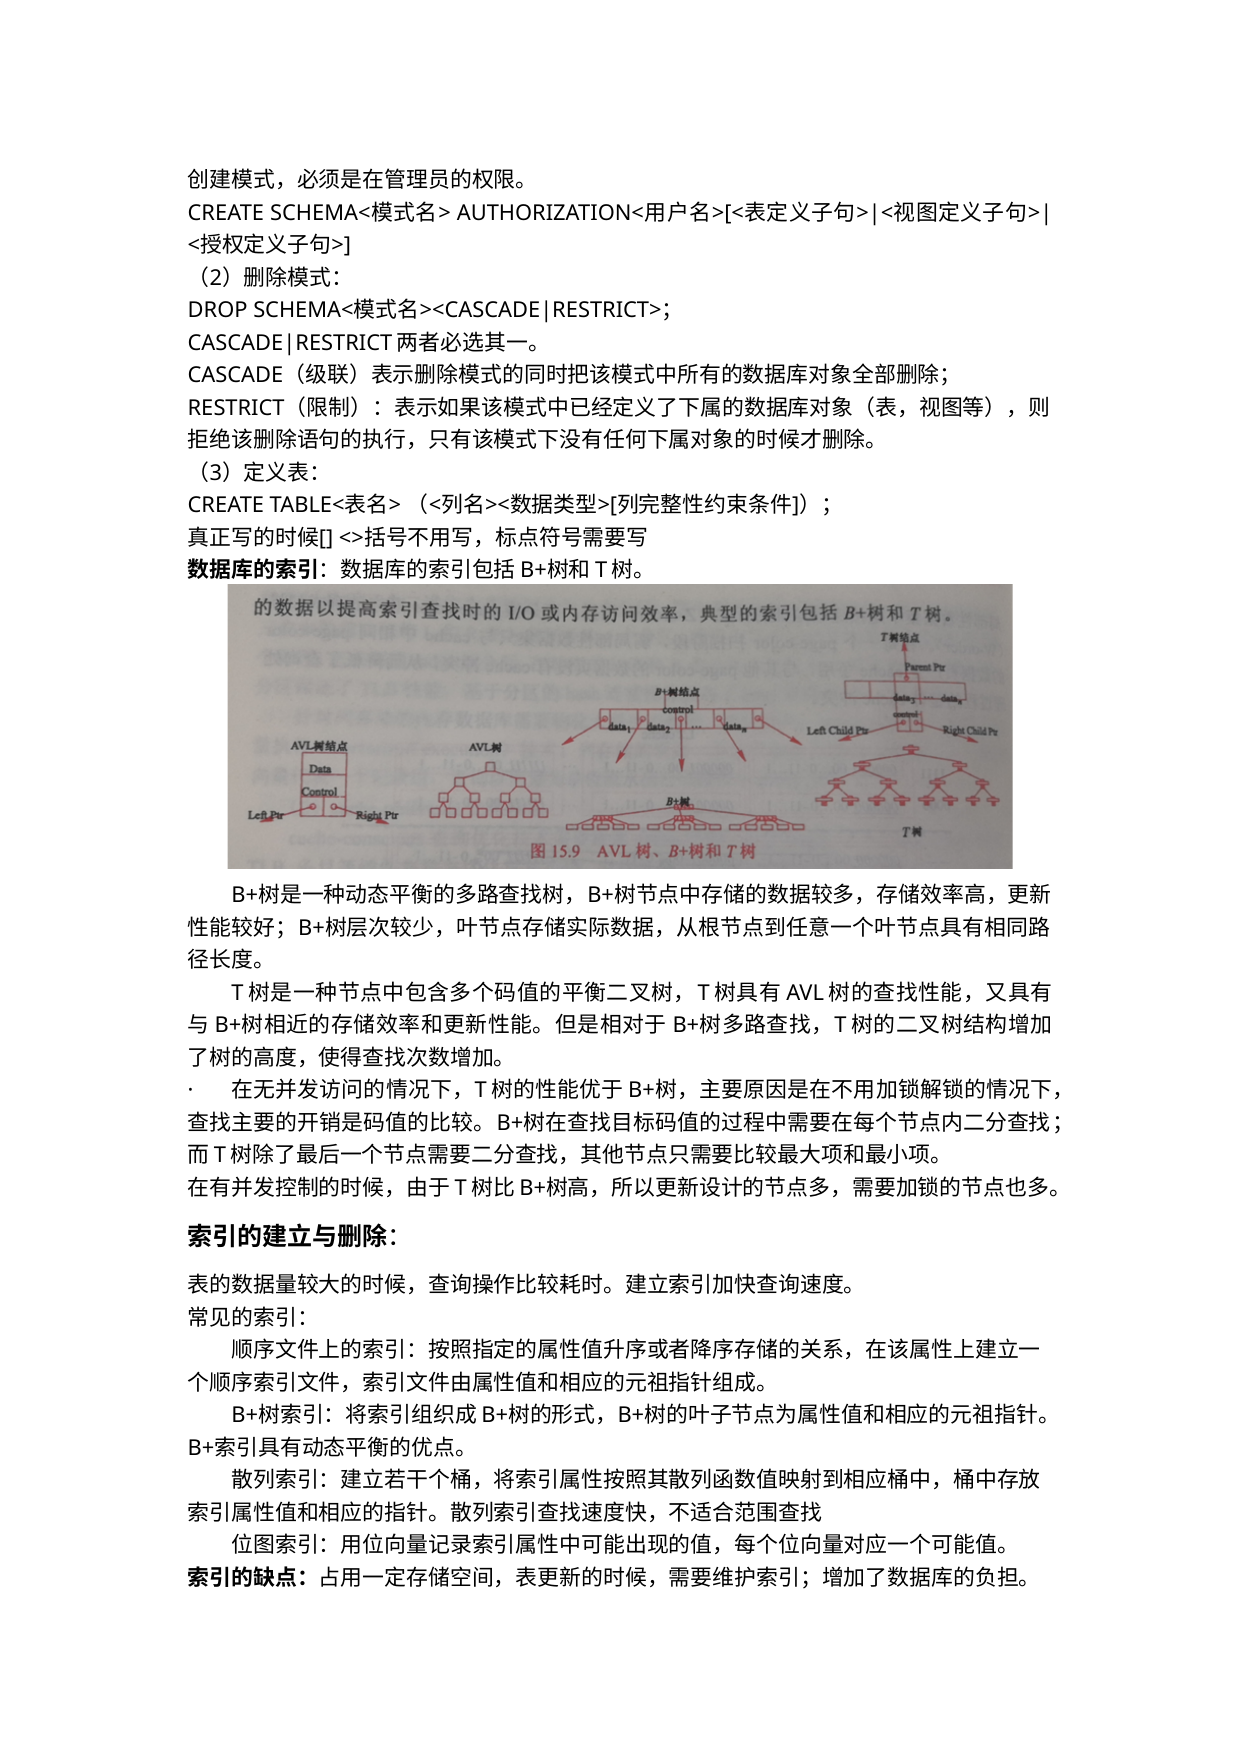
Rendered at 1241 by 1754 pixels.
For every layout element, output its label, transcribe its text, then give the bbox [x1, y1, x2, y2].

text CASCADE（级联）表示删除模式的同时把该模式中所有的数据库对象全部删除； [187, 357, 1053, 389]
text 表的数据量较大的时候，查询操作比较耗时。建立索引加快查询速度。 [187, 1267, 1053, 1299]
text B+树索引：将索引组织成B+树的形式，B+树的叶子节点为属性值和相应的元祖指针。B+索引具有动态平衡的优点。 [187, 1397, 1053, 1462]
text 创建模式，必须是在管理员的权限。 [187, 162, 1053, 194]
text 位图索引：用位向量记录索引属性中可能出现的值，每个位向量对应一个可能值。 [187, 1527, 1053, 1559]
text （3）定义表： [187, 454, 1053, 487]
text RESTRICT（限制）：表示如果该模式中已经定义了下属的数据库对象（表，视图等），则拒绝该删除语句的执行，只有该模式下没有任何下属对象的时候才删除。 [187, 389, 1053, 454]
text DROP SCHEMA<模式名><CASCADE|RESTRICT>； [187, 292, 1053, 324]
text 散列索引：建立若干个桶，将索引属性按照其散列函数值映射到相应桶中，桶中存放索引属性值和相应的指针。散列索引查找速度快，不适合范围查找 [187, 1462, 1053, 1527]
text 常见的索引： [187, 1299, 1053, 1332]
picture [227, 584, 1013, 869]
text 顺序文件上的索引：按照指定的属性值升序或者降序存储的关系，在该属性上建立一个顺序索引文件，索引文件由属性值和相应的元祖指针组成。 [187, 1332, 1053, 1397]
text B+树是一种动态平衡的多路查找树，B+树节点中存储的数据较多，存储效率高，更新性能较好；B+树层次较少，叶节点存储实际数据，从根节点到任意一个叶节点具有相同路径长度。 T树是一种节点中包含多个码值的平衡二叉树，T树具有AVL树的查找性能，又具有与B+树相近的存储效率和更新性能。但是相对于B+树多路查找，T树的二叉树结构增加了树的高度，使得查找次数增加。 · 在无并发访问的情况下，T树的性能优于B+树，主要原因是在不用加锁解锁的情况下，查找主要的开销是码值的比较。B+树在查找目标码值的过程中需要在每个节点内二分查找；而T树除了最后一个节点需要二分查找，其他节点只需要比较最大项和最小项。 在有并发控制的时候，由于T树比B+树高，所以更新设计的节点多，需要加锁的节点也多。 [187, 877, 1053, 1202]
text （2）删除模式： [187, 259, 1053, 292]
text 索引的建立与删除： [187, 1202, 1053, 1267]
text CASCADE|RESTRICT两者必选其一。 [187, 324, 1053, 357]
text 索引的缺点：占用一定存储空间，表更新的时候，需要维护索引；增加了数据库的负担。 [187, 1559, 1053, 1592]
text 真正写的时候[] <>括号不用写，标点符号需要写 [187, 519, 1053, 552]
text CREATE SCHEMA<模式名> AUTHORIZATION<用户名>[<表定义子句>|<视图定义子句>|<授权定义子句>] [187, 194, 1053, 259]
text CREATE TABLE<表名> （<列名><数据类型>[列完整性约束条件]）； [187, 487, 1053, 519]
text 数据库的索引：数据库的索引包括B+树和T树。 [187, 552, 1053, 584]
